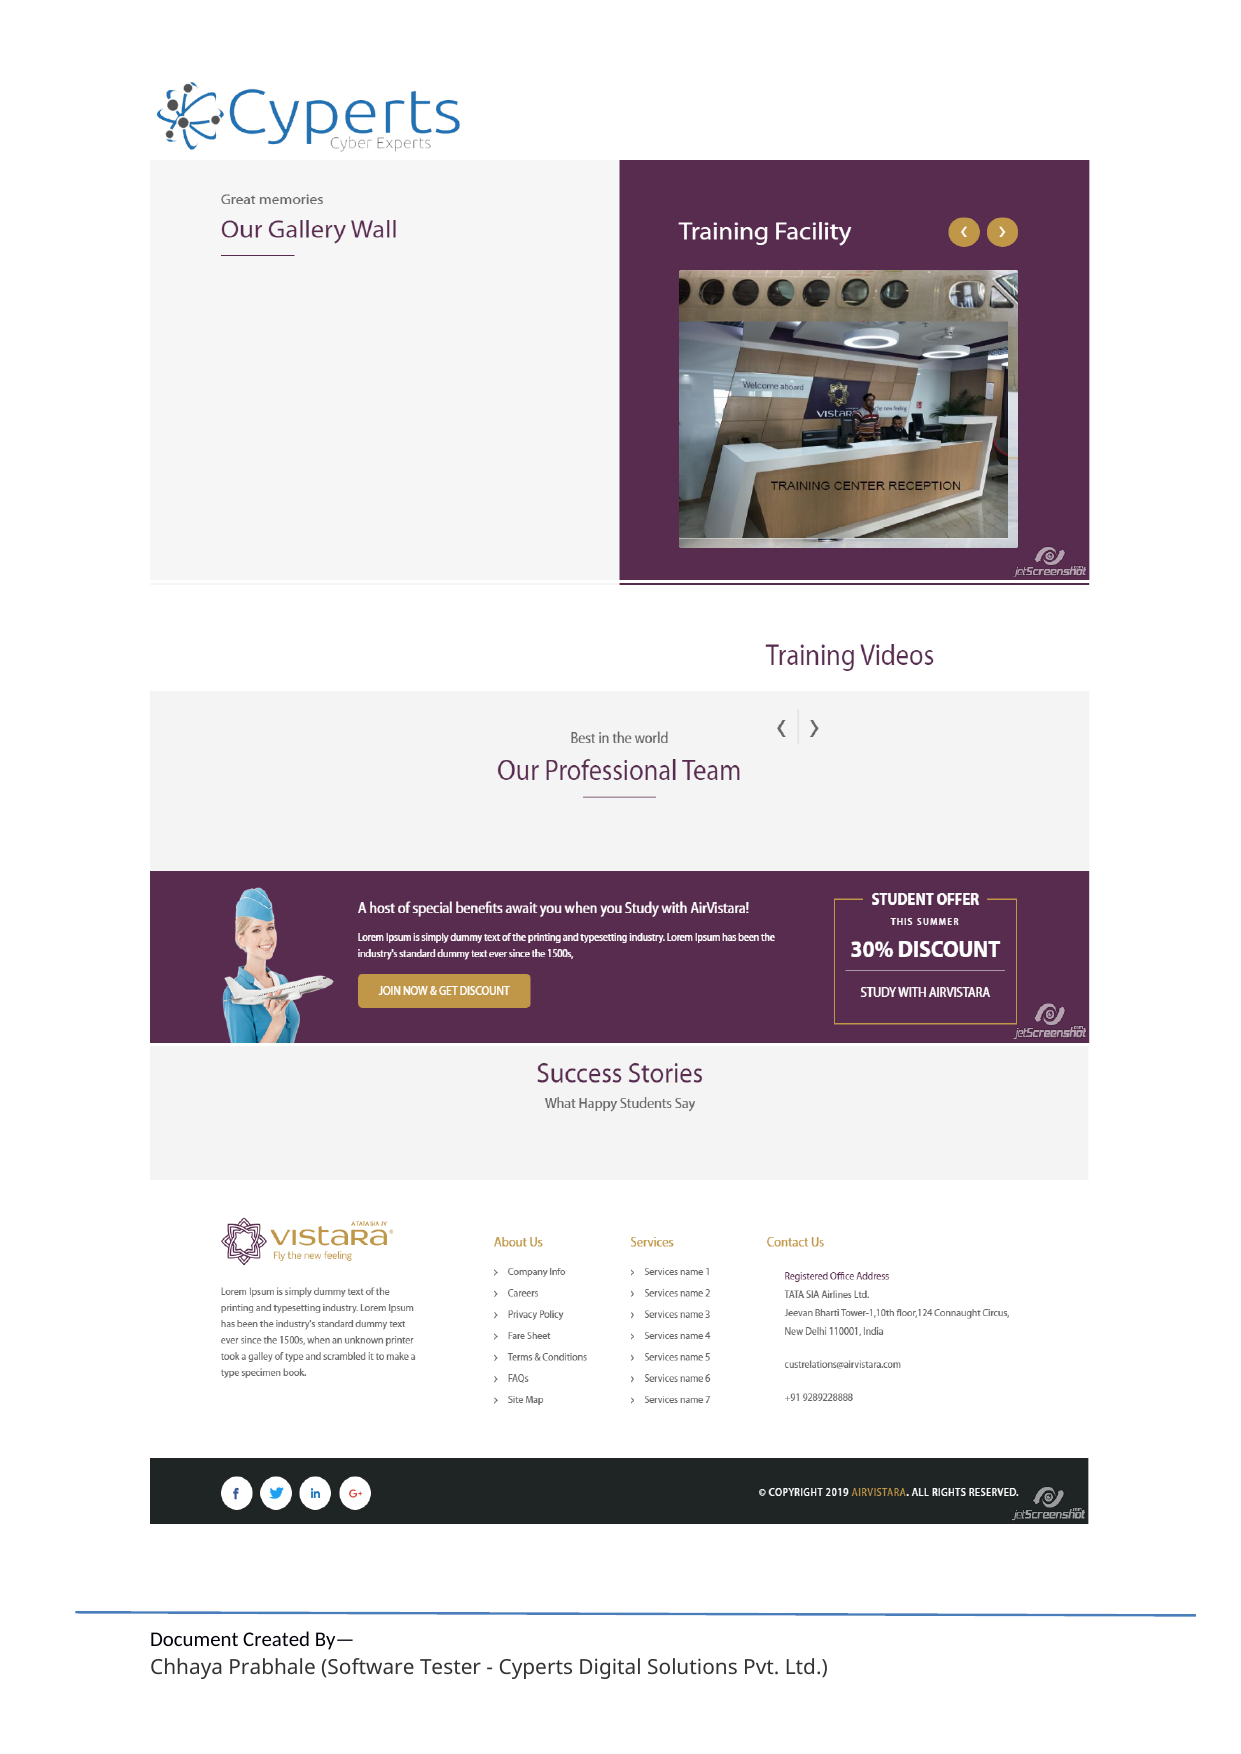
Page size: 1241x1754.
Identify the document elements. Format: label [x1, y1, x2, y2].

picture [150, 73, 1090, 580]
picture [150, 1046, 1089, 1524]
picture [150, 583, 1090, 1043]
